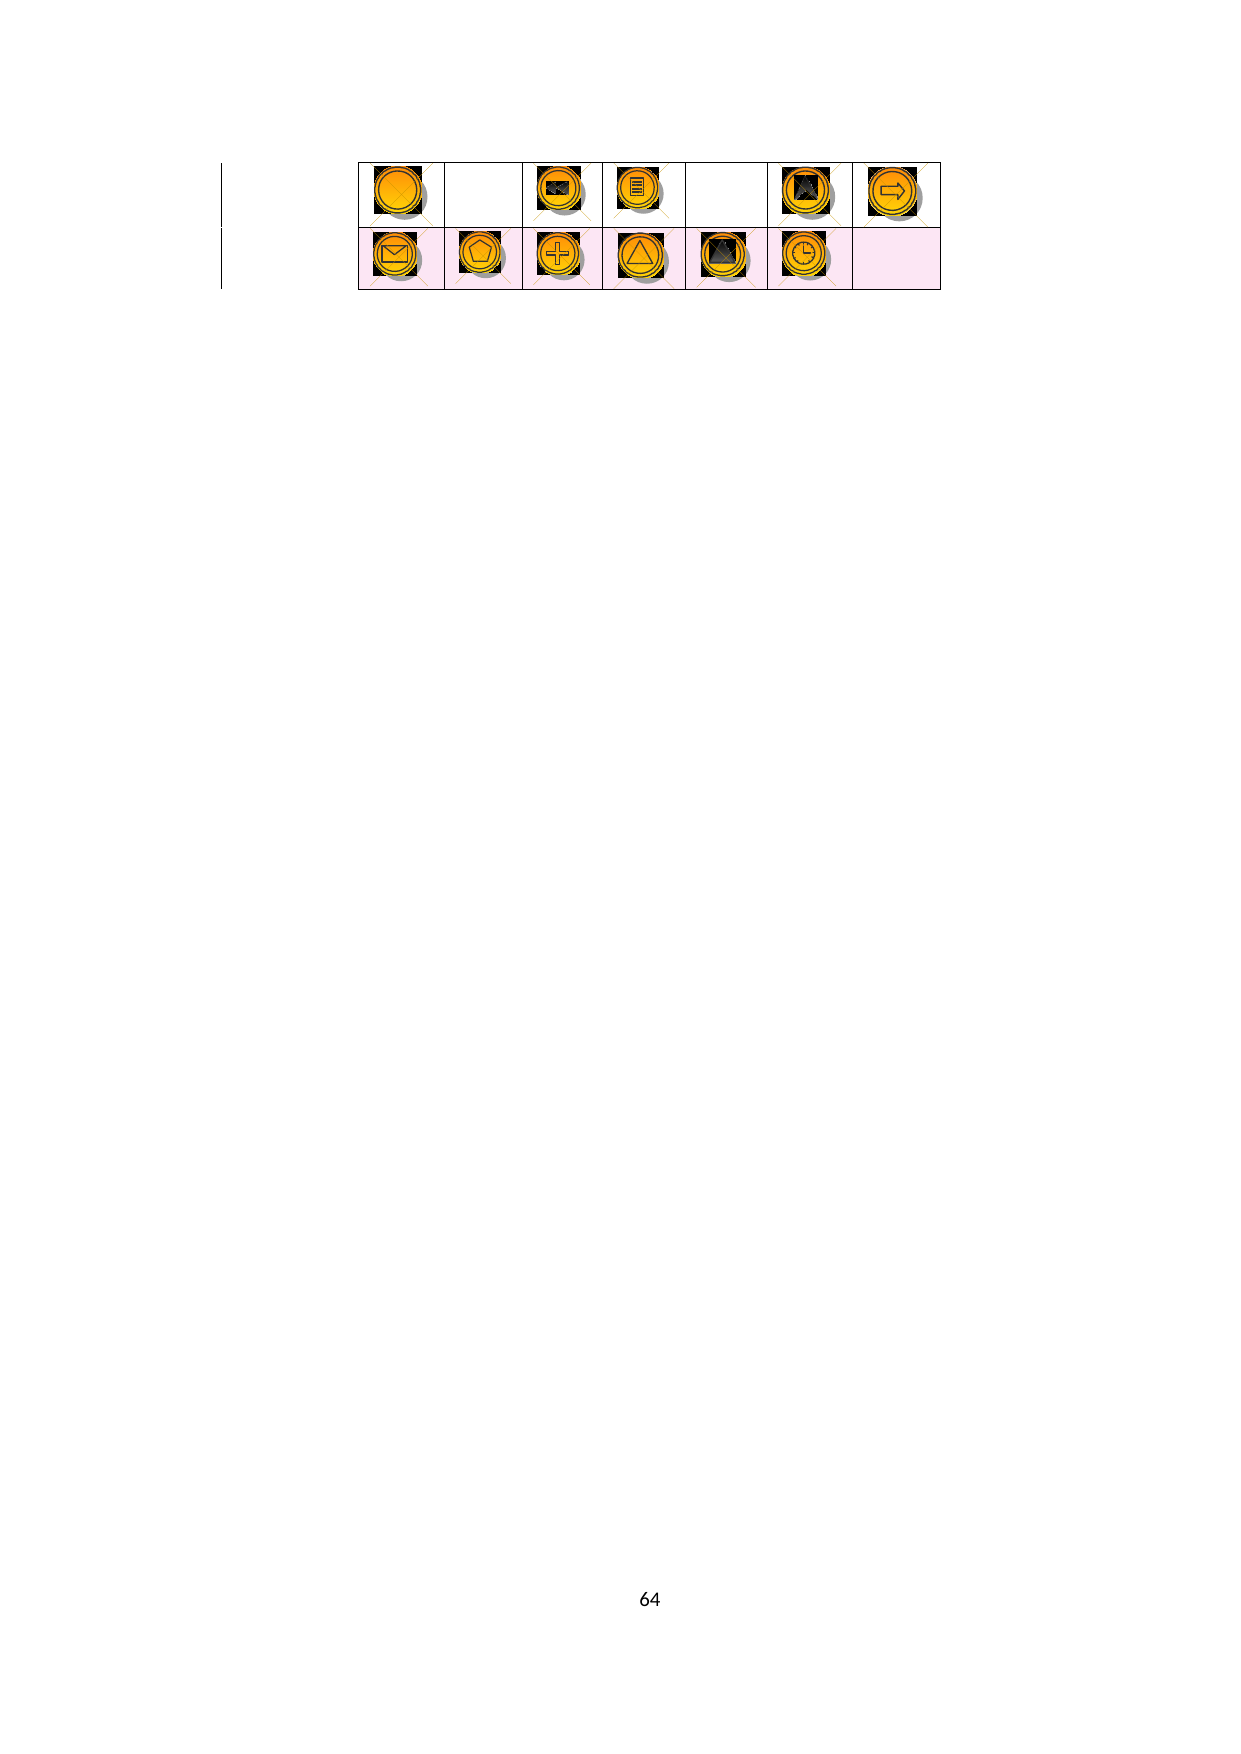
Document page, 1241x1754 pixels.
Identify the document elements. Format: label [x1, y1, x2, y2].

table_header [359, 163, 380, 227]
table_header [422, 163, 444, 227]
table_header [371, 214, 432, 227]
table_header [853, 163, 873, 227]
table_header [523, 163, 602, 227]
table_header [865, 163, 926, 172]
table_header [686, 163, 767, 227]
table_header [603, 163, 685, 227]
table_header [372, 163, 431, 172]
table_header [445, 163, 522, 227]
table_header [866, 216, 926, 227]
table_header [917, 163, 940, 227]
table_header [768, 163, 852, 227]
